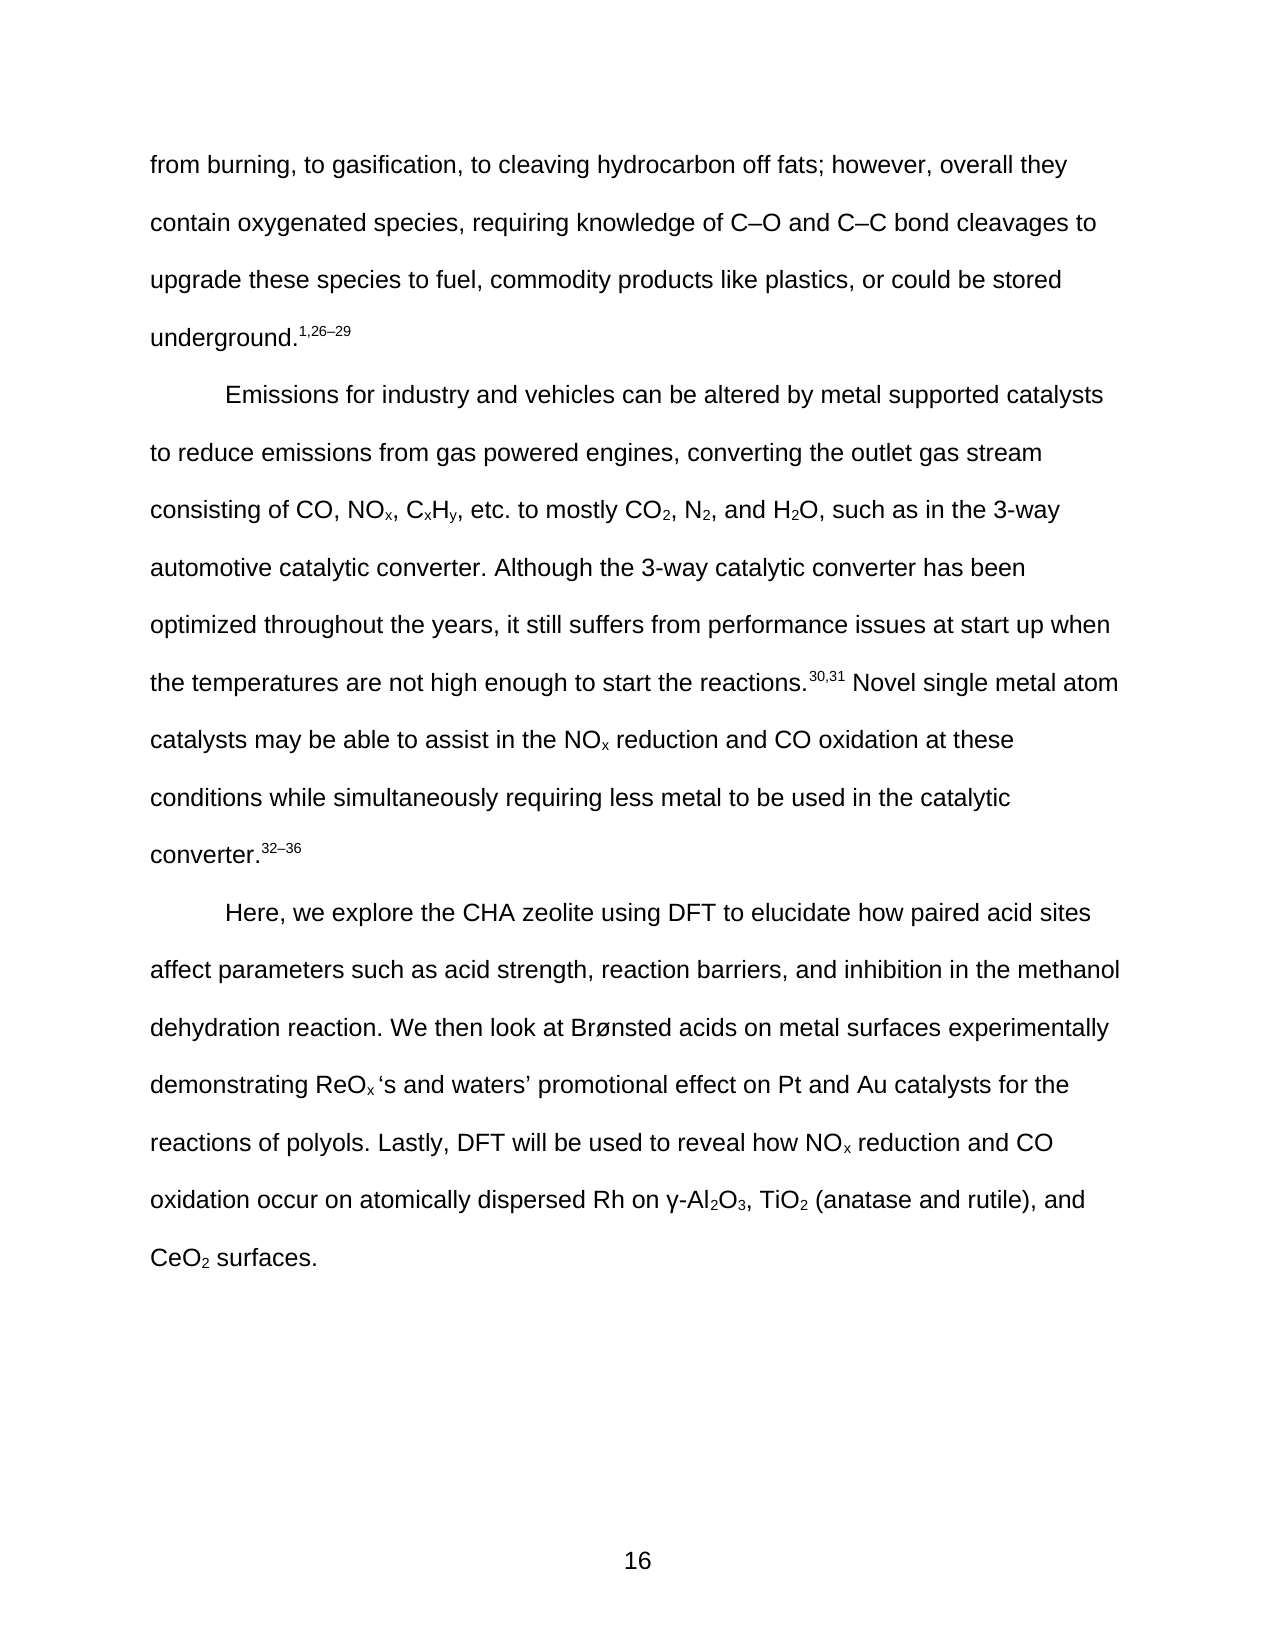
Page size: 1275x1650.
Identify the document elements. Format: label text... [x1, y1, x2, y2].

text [150, 150, 1125, 351]
text Emissions for industry and vehicles can be altered by metal supported catalysts to reduce emissions from gas powered engines, converting the outlet gas stream consisting of CO, NOx, CxHy, etc. to mostly CO2, N2, and H2O, such as in the 3-way automotive catalytic converter. Although the 3-way catalytic converter has been optimized throughout the years, it still suffers from performance issues at start up when the temperatures are not high enough to start the reactions.30,31 Novel single metal atom catalysts may be able to assist in the NOx reduction and CO oxidation at these conditions while simultaneously requiring less metal to be used in the catalytic converter.32–36 [150, 380, 1125, 869]
text Here, we explore the CHA zeolite using DFT to elucidate how paired acid sites affect parameters such as acid strength, reaction barriers, and inhibition in the methanol dehydration reaction. We then look at Brønsted acids on metal surfaces experimentally demonstrating ReOx ‘s and waters’ promotional effect on Pt and Au catalysts for the reactions of polyols. Lastly, DFT will be used to reveal how NOx reduction and CO oxidation occur on atomically dispersed Rh on γ-Al2O3, TiO2 (anatase and rutile), and CeO2 surfaces. [150, 897, 1125, 1271]
